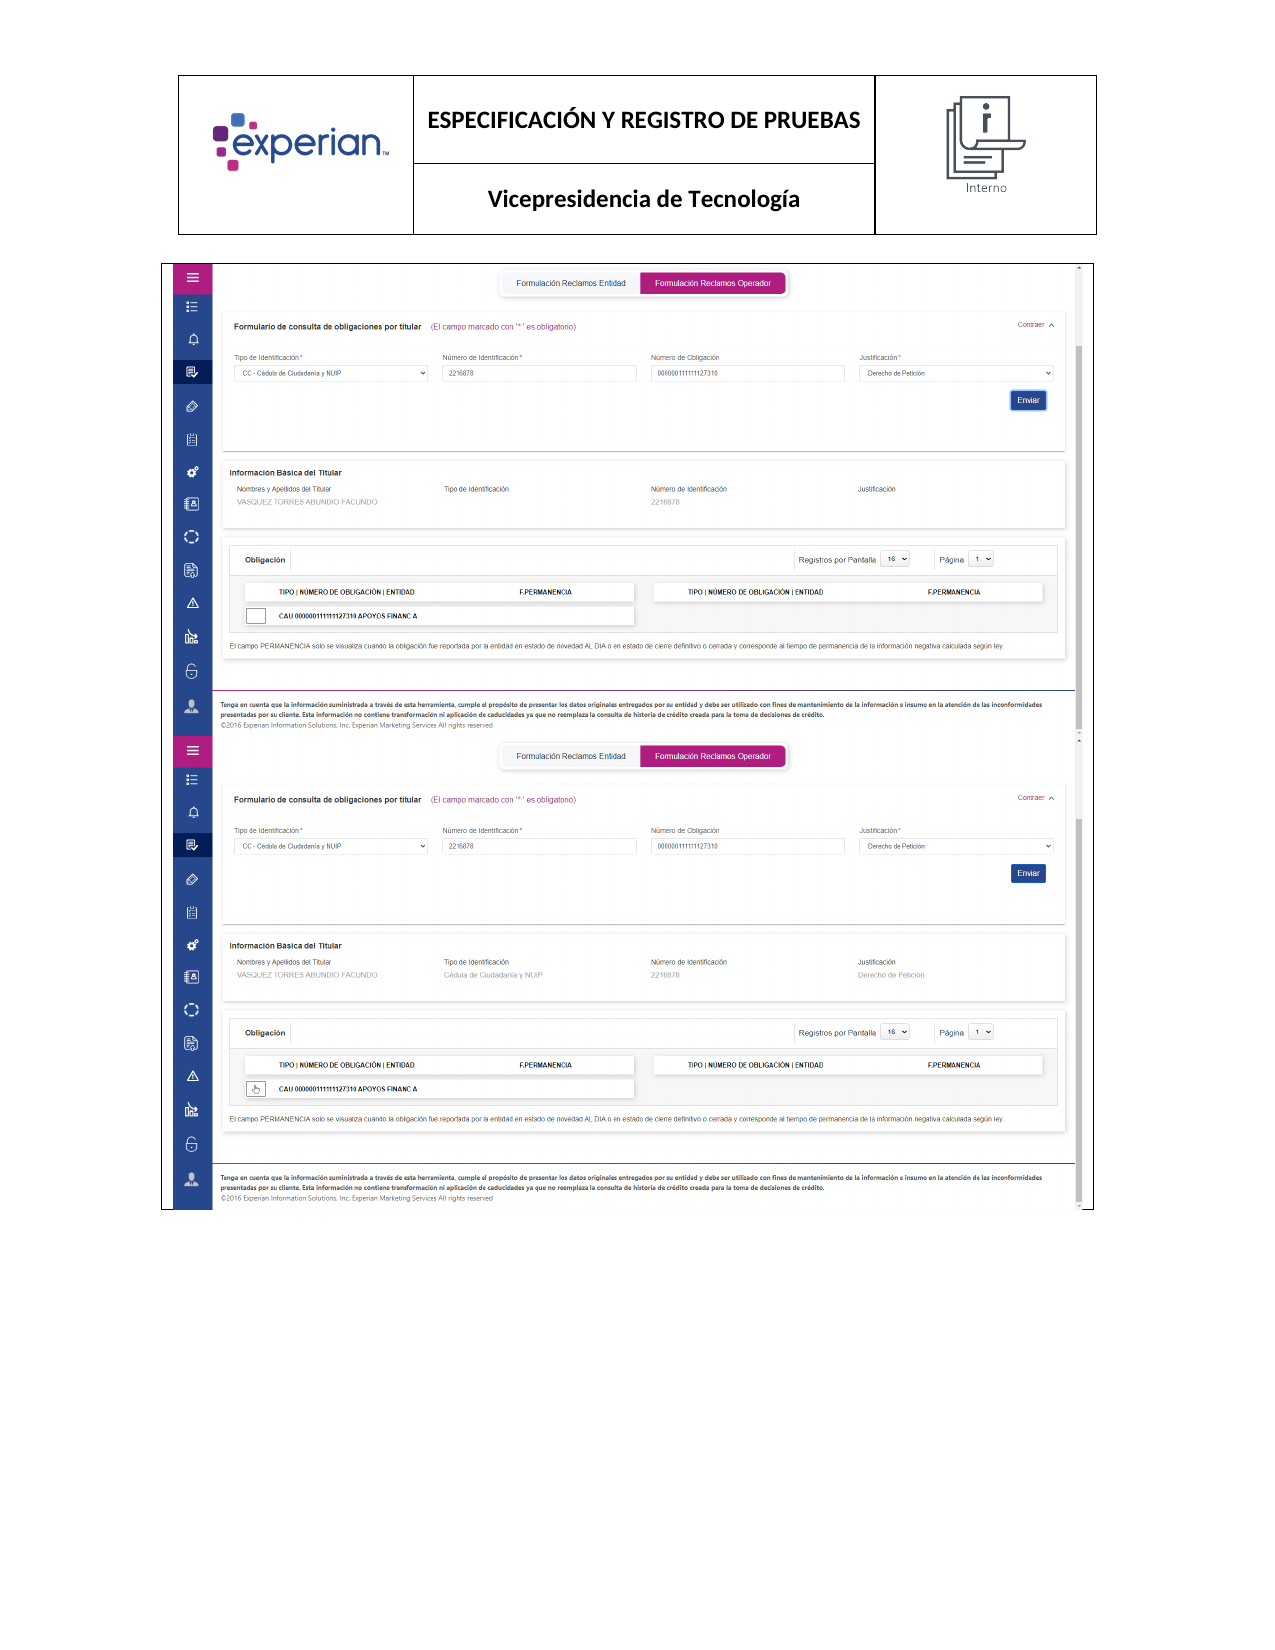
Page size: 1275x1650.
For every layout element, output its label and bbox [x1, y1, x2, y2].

table_cell [1083, 264, 1093, 1209]
picture [191, 91, 401, 192]
picture [173, 264, 1083, 1210]
table_cell [162, 264, 173, 1209]
picture [946, 91, 1026, 193]
